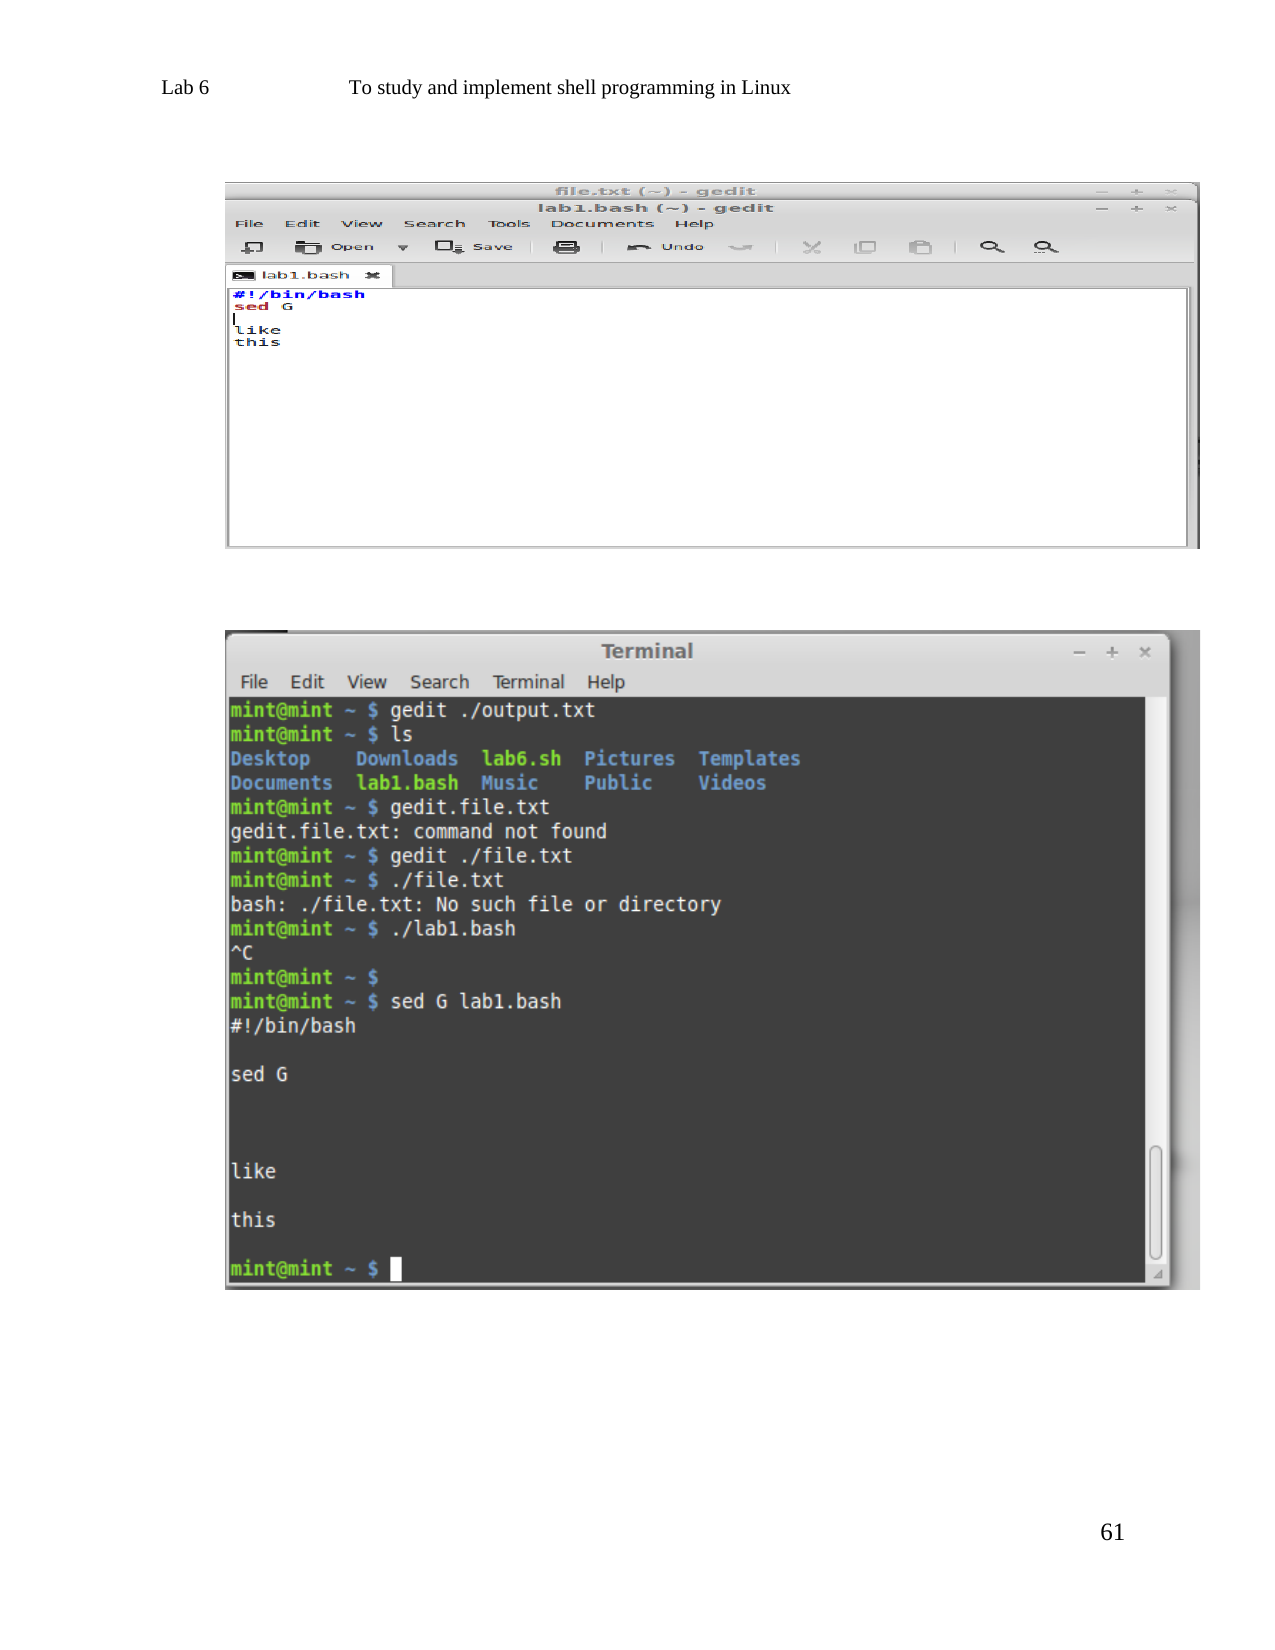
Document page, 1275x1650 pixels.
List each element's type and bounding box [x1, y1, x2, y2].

picture [225, 630, 1200, 1290]
picture [225, 182, 1200, 549]
